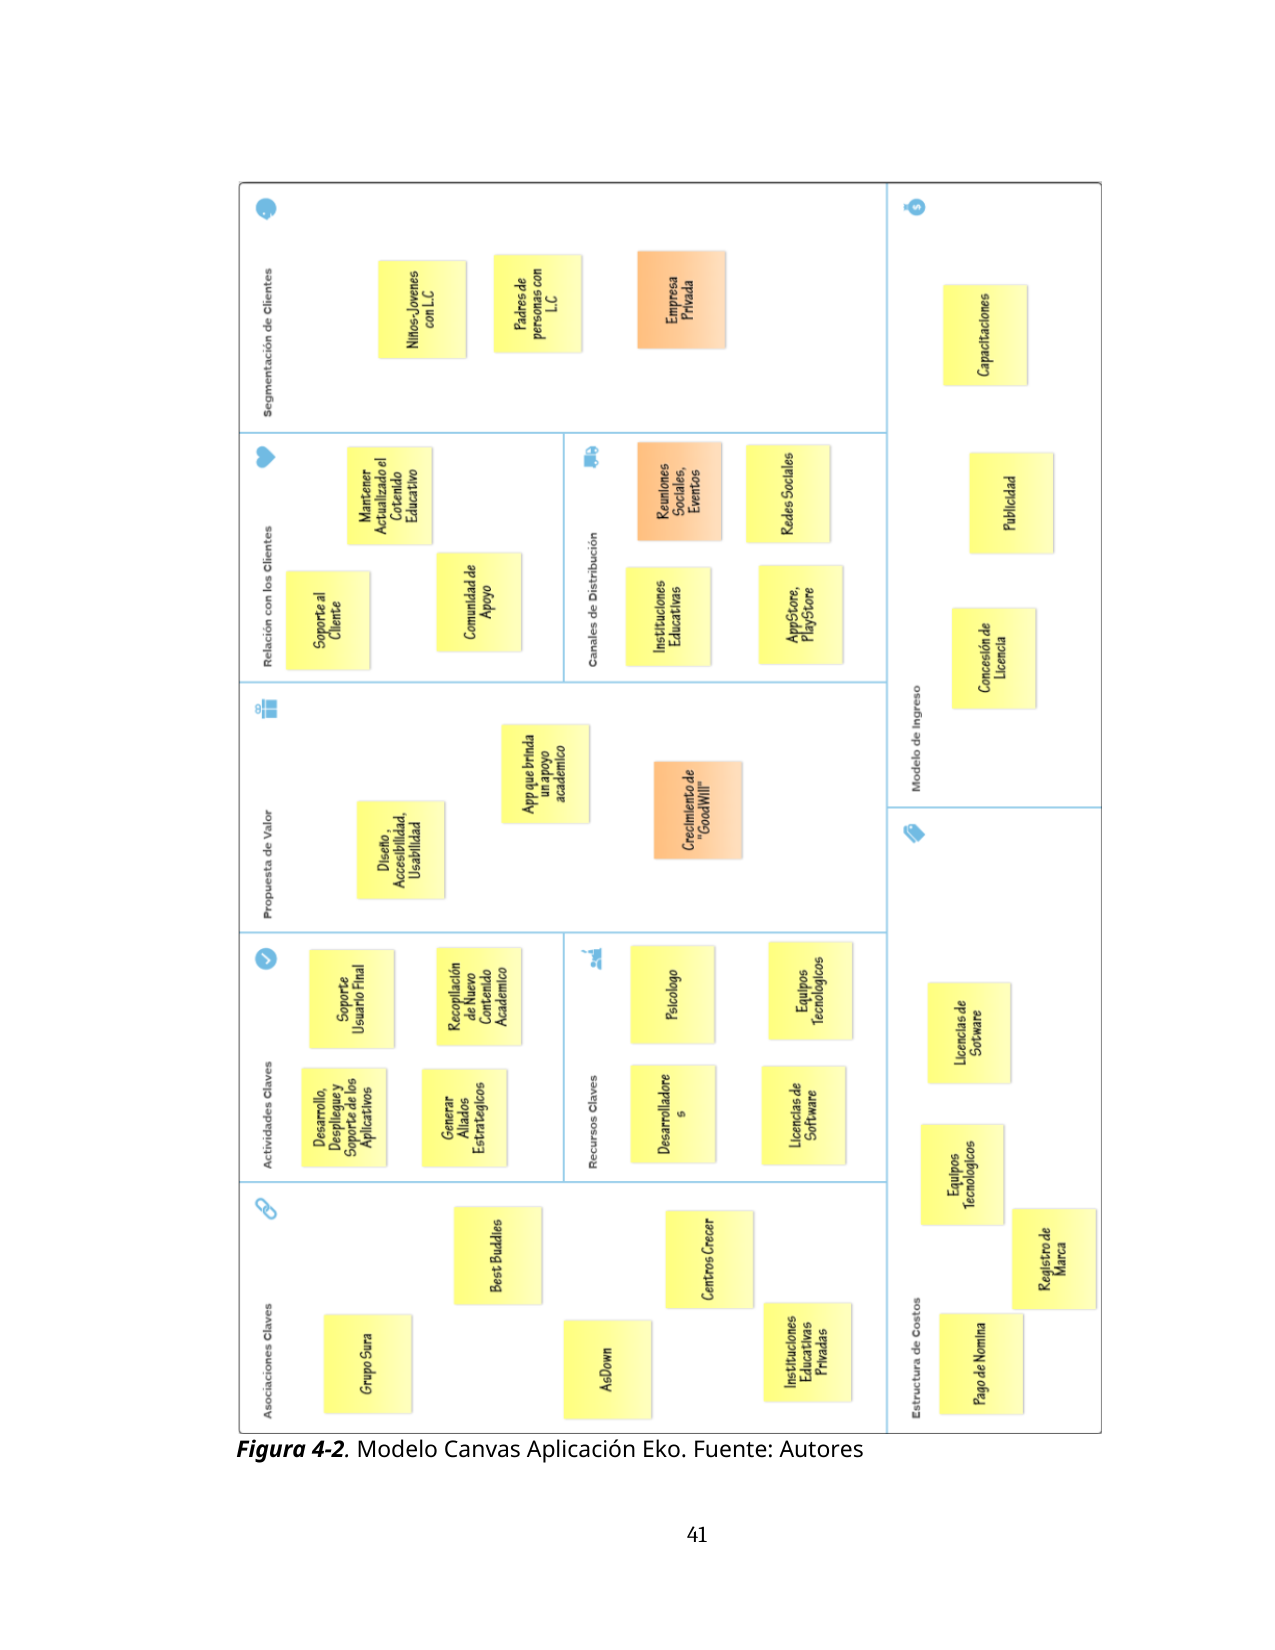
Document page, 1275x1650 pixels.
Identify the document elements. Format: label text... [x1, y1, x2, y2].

text Figura 4-2. Modelo Canvas Aplicación Eko. Fuente: Autores [236, 1433, 1157, 1465]
picture [239, 182, 1102, 1433]
